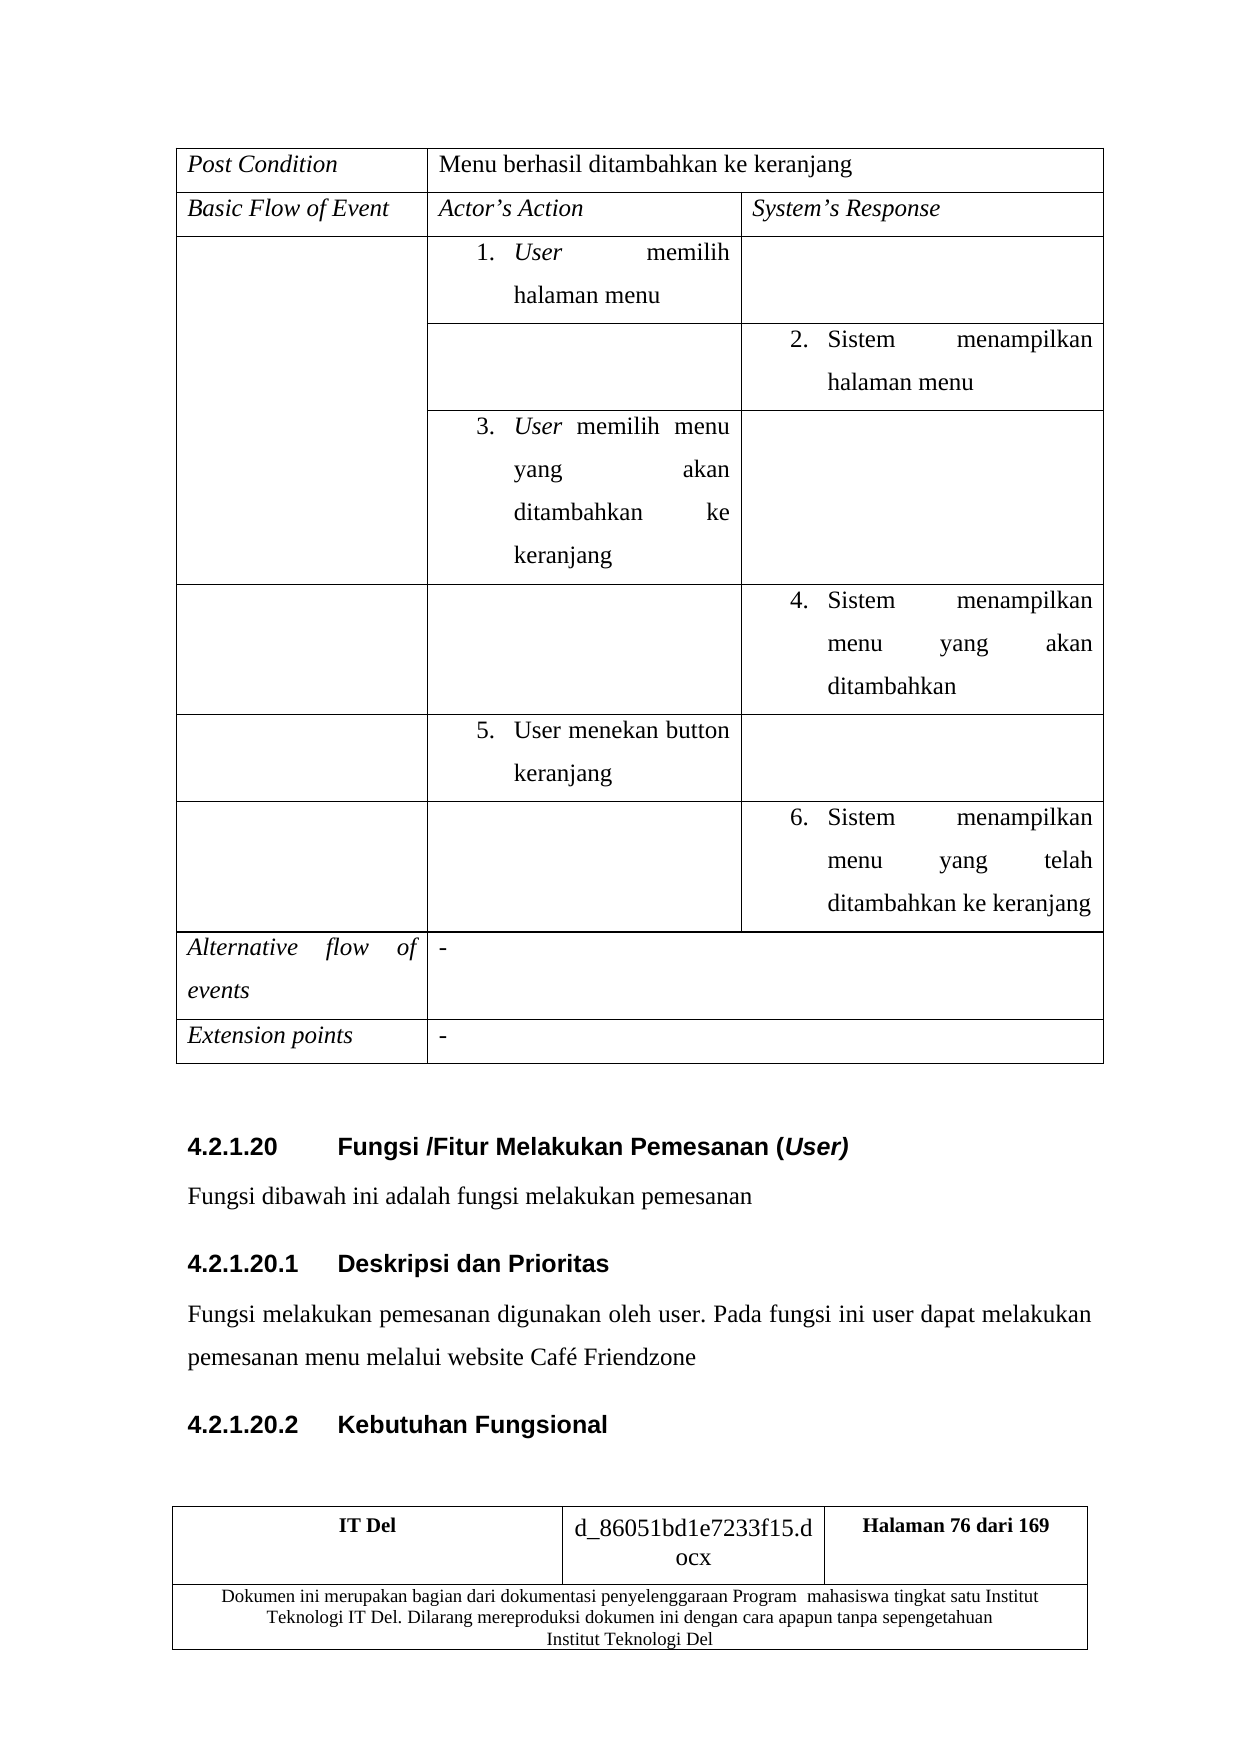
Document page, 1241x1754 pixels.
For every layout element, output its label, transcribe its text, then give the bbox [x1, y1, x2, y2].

table_cell User memilih menu yang akan ditambahkan ke keranjang [428, 411, 741, 584]
table_cell User menekan button keranjang [428, 715, 741, 801]
table_cell - [428, 933, 1103, 1019]
table_cell Menu berhasil ditambahkan ke keranjang [428, 149, 1103, 192]
table_cell Basic Flow of Event [177, 193, 427, 236]
table_cell System’s Response [742, 193, 1103, 236]
table_cell Extension points [177, 1020, 427, 1063]
table_cell [428, 802, 741, 931]
subtitle Fungsi /Fitur Melakukan Pemesanan (User) [187, 1132, 1092, 1161]
table_cell Actor’s Action [428, 193, 741, 236]
table_cell [177, 802, 427, 931]
table_cell Sistem menampilkan halaman menu [742, 324, 1103, 410]
table_cell [177, 237, 427, 584]
subtitle Kebutuhan Fungsional [187, 1410, 1092, 1439]
table_cell Sistem menampilkan menu yang telah ditambahkan ke keranjang [742, 802, 1103, 931]
table_cell Alternative flow of events [177, 933, 427, 1019]
table_cell Post Condition [177, 149, 427, 192]
table_cell [742, 411, 1103, 584]
table_cell [428, 324, 741, 410]
table_cell [428, 585, 741, 714]
table_cell [428, 1020, 1103, 1063]
text Fungsi melakukan pemesanan digunakan oleh user. Pada fungsi ini user dapat melakukan pemesanan menu melalui website Café Friendzone [187, 1299, 1092, 1371]
table_cell [742, 237, 1103, 323]
text Fungsi dibawah ini adalah fungsi melakukan pemesanan [187, 1181, 1092, 1210]
table_cell Sistem menampilkan menu yang akan ditambahkan [742, 585, 1103, 714]
subtitle Deskripsi dan Prioritas [187, 1249, 1092, 1278]
table_cell User memilih halaman menu [428, 237, 741, 323]
table_cell [742, 715, 1103, 801]
table_cell [177, 585, 427, 714]
table_cell [177, 715, 427, 801]
